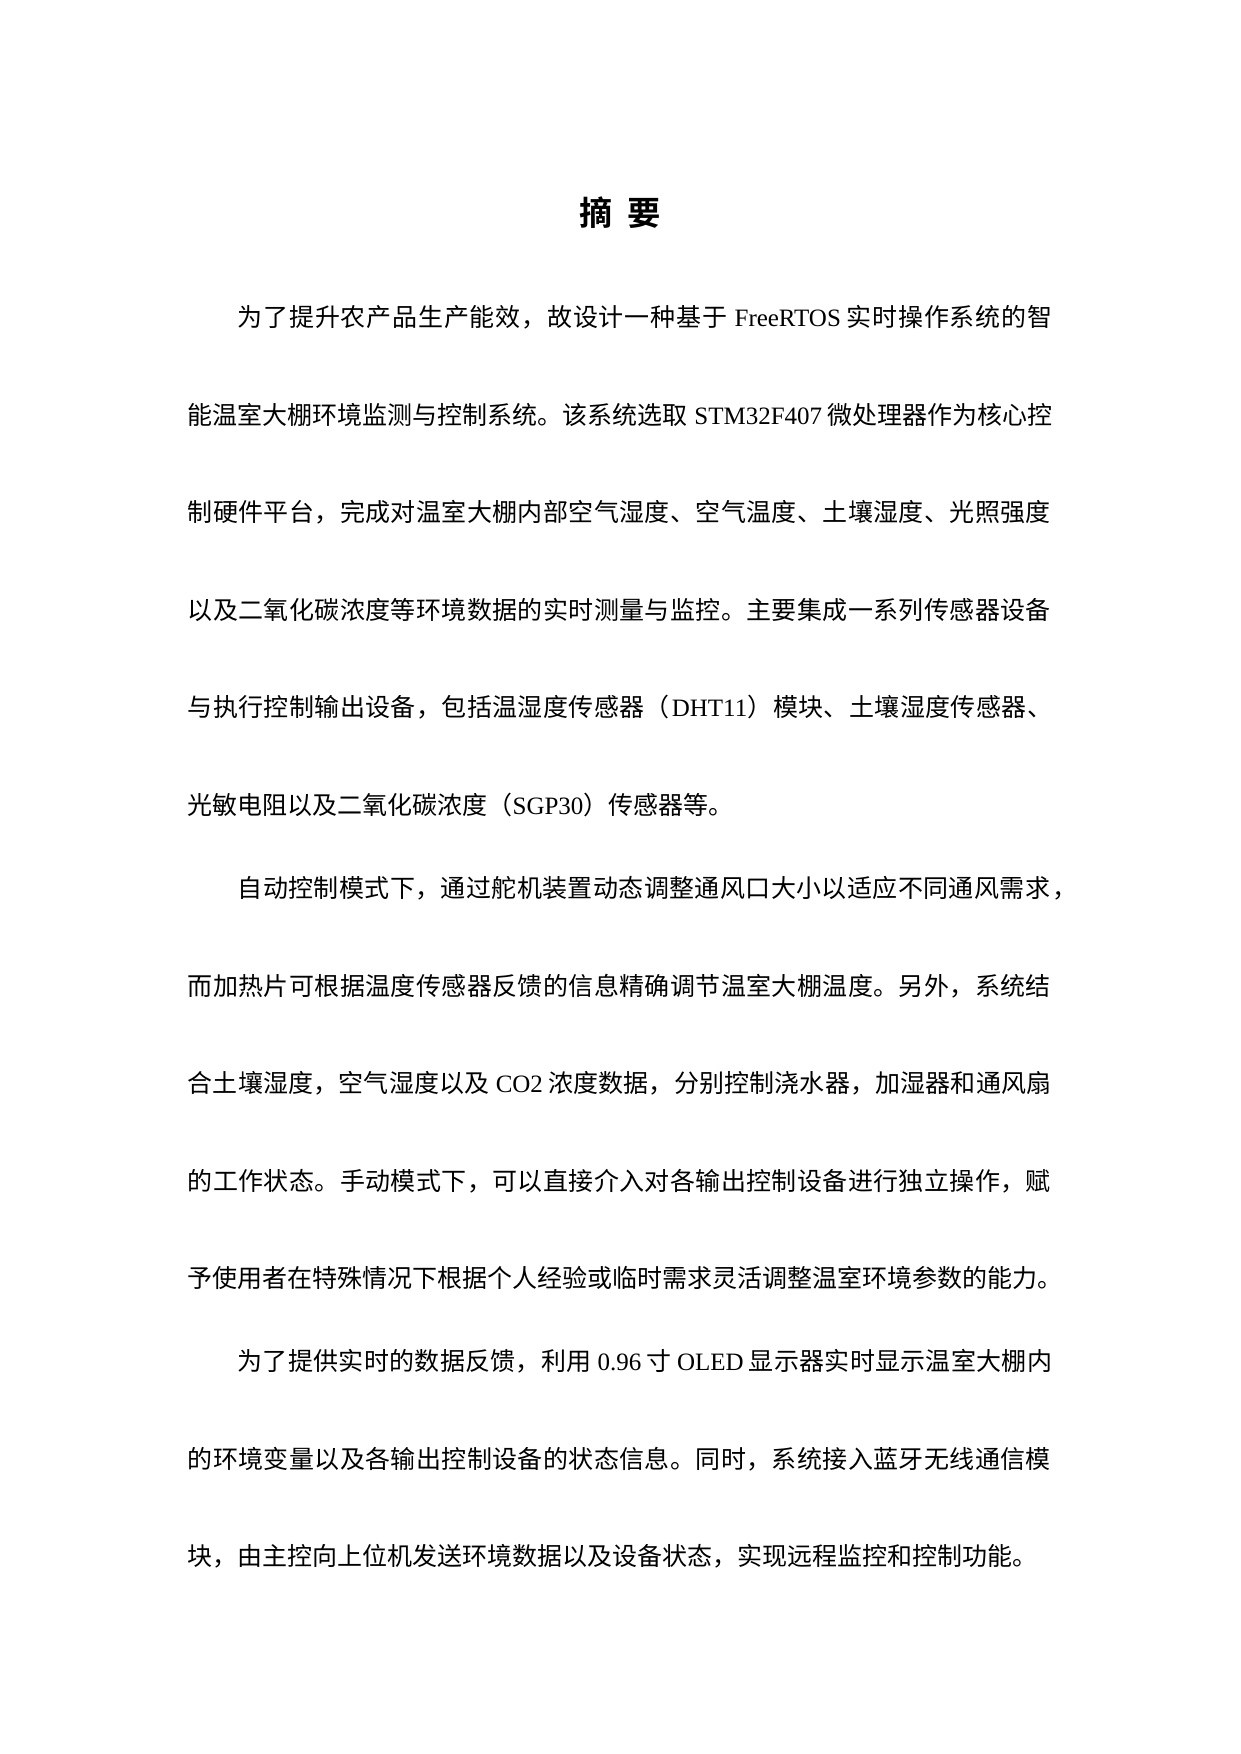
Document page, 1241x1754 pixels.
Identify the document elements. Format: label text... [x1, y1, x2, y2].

text 为了提供实时的数据反馈，利用0.96寸OLED显示器实时显示温室大棚内的环境变量以及各输出控制设备的状态信息。同时，系统接入蓝牙无线通信模块，由主控向上位机发送环境数据以及设备状态，实现远程监控和控制功能。 [187, 1327, 1053, 1587]
text 自动控制模式下，通过舵机装置动态调整通风口大小以适应不同通风需求，而加热片可根据温度传感器反馈的信息精确调节温室大棚温度。另外，系统结合土壤湿度，空气湿度以及CO2浓度数据，分别控制浇水器，加湿器和通风扇的工作状态。手动模式下，可以直接介入对各输出控制设备进行独立操作，赋予使用者在特殊情况下根据个人经验或临时需求灵活调整温室环境参数的能力。 [187, 854, 1053, 1309]
text 摘 要 [187, 178, 1053, 243]
text 为了提升农产品生产能效，故设计一种基于FreeRTOS实时操作系统的智能温室大棚环境监测与控制系统。该系统选取STM32F407微处理器作为核心控制硬件平台，完成对温室大棚内部空气湿度、空气温度、土壤湿度、光照强度以及二氧化碳浓度等环境数据的实时测量与监控。主要集成一系列传感器设备与执行控制输出设备，包括温湿度传感器（DHT11）模块、土壤湿度传感器、光敏电阻以及二氧化碳浓度（SGP30）传感器等。 [187, 283, 1053, 836]
